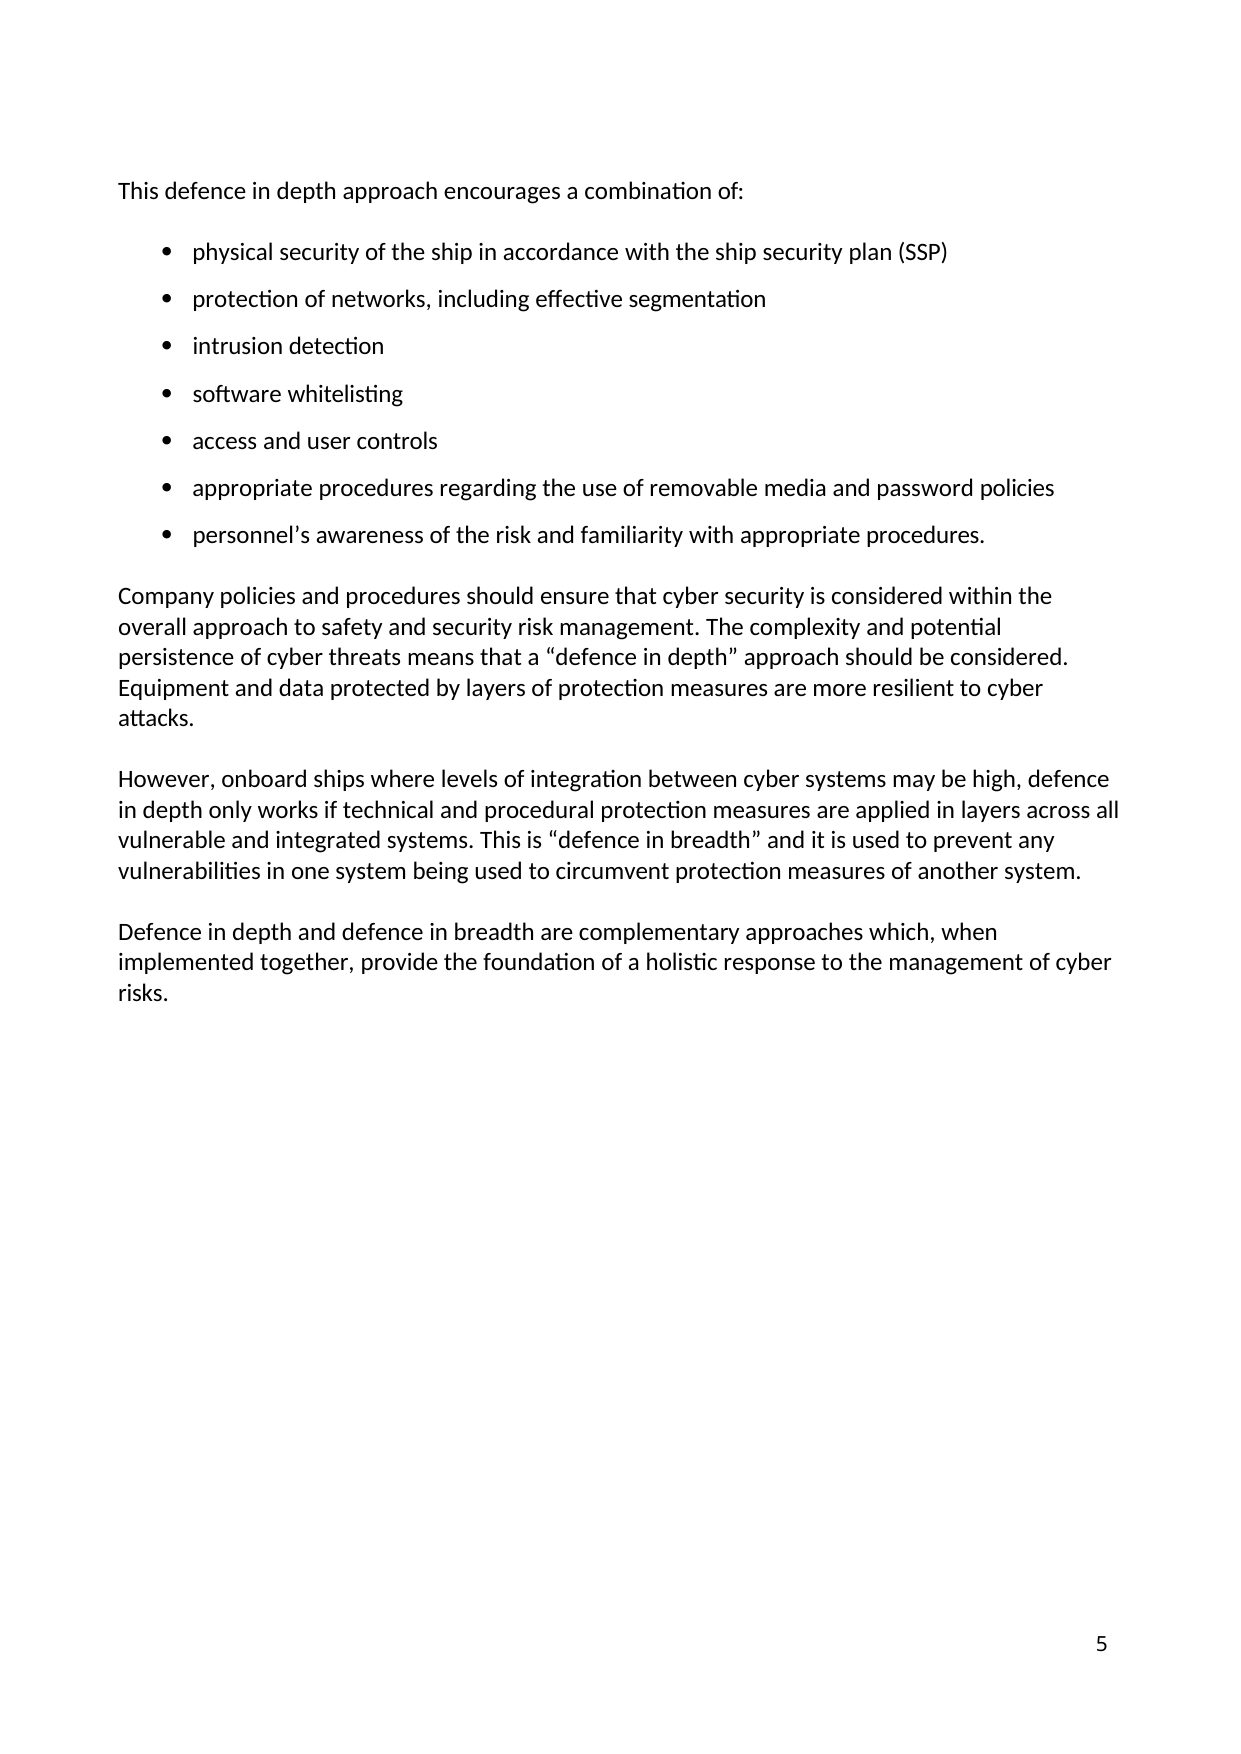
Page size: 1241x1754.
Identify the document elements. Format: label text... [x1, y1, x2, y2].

text Company policies and procedures should ensure that cyber security is considered within the overall approach to safety and security risk management. The complexity and potential persistence of cyber threats means that a “defence in depth” approach should be considered. Equipment and data protected by layers of protection measures are more resilient to cyber attacks. [118, 580, 1111, 733]
list intrusion detection [162, 331, 1194, 361]
list appropriate procedures regarding the use of removable media and password policies [162, 472, 1194, 503]
list physical security of the ship in accordance with the ship security plan (SSP) [162, 236, 1194, 267]
text However, onboard ships where levels of integration between cyber systems may be high, defence in depth only works if technical and procedural protection measures are applied in layers across all vulnerable and integrated systems. This is “defence in breadth” and it is used to prevent any vulnerabilities in one system being used to circumvent protection measures of another system. [118, 763, 1121, 886]
list personnel’s awareness of the risk and familiarity with appropriate procedures. [162, 519, 1194, 550]
text Defence in depth and defence in breadth are complementary approaches which, when implemented together, provide the foundation of a holistic response to the management of cyber risks. [118, 916, 1121, 1008]
text This defence in depth approach encourages a combination of: [118, 175, 1194, 206]
list protection of networks, including effective segmentation [162, 283, 1194, 314]
list access and user controls [162, 425, 1194, 455]
list software whitelisting [162, 378, 1194, 408]
